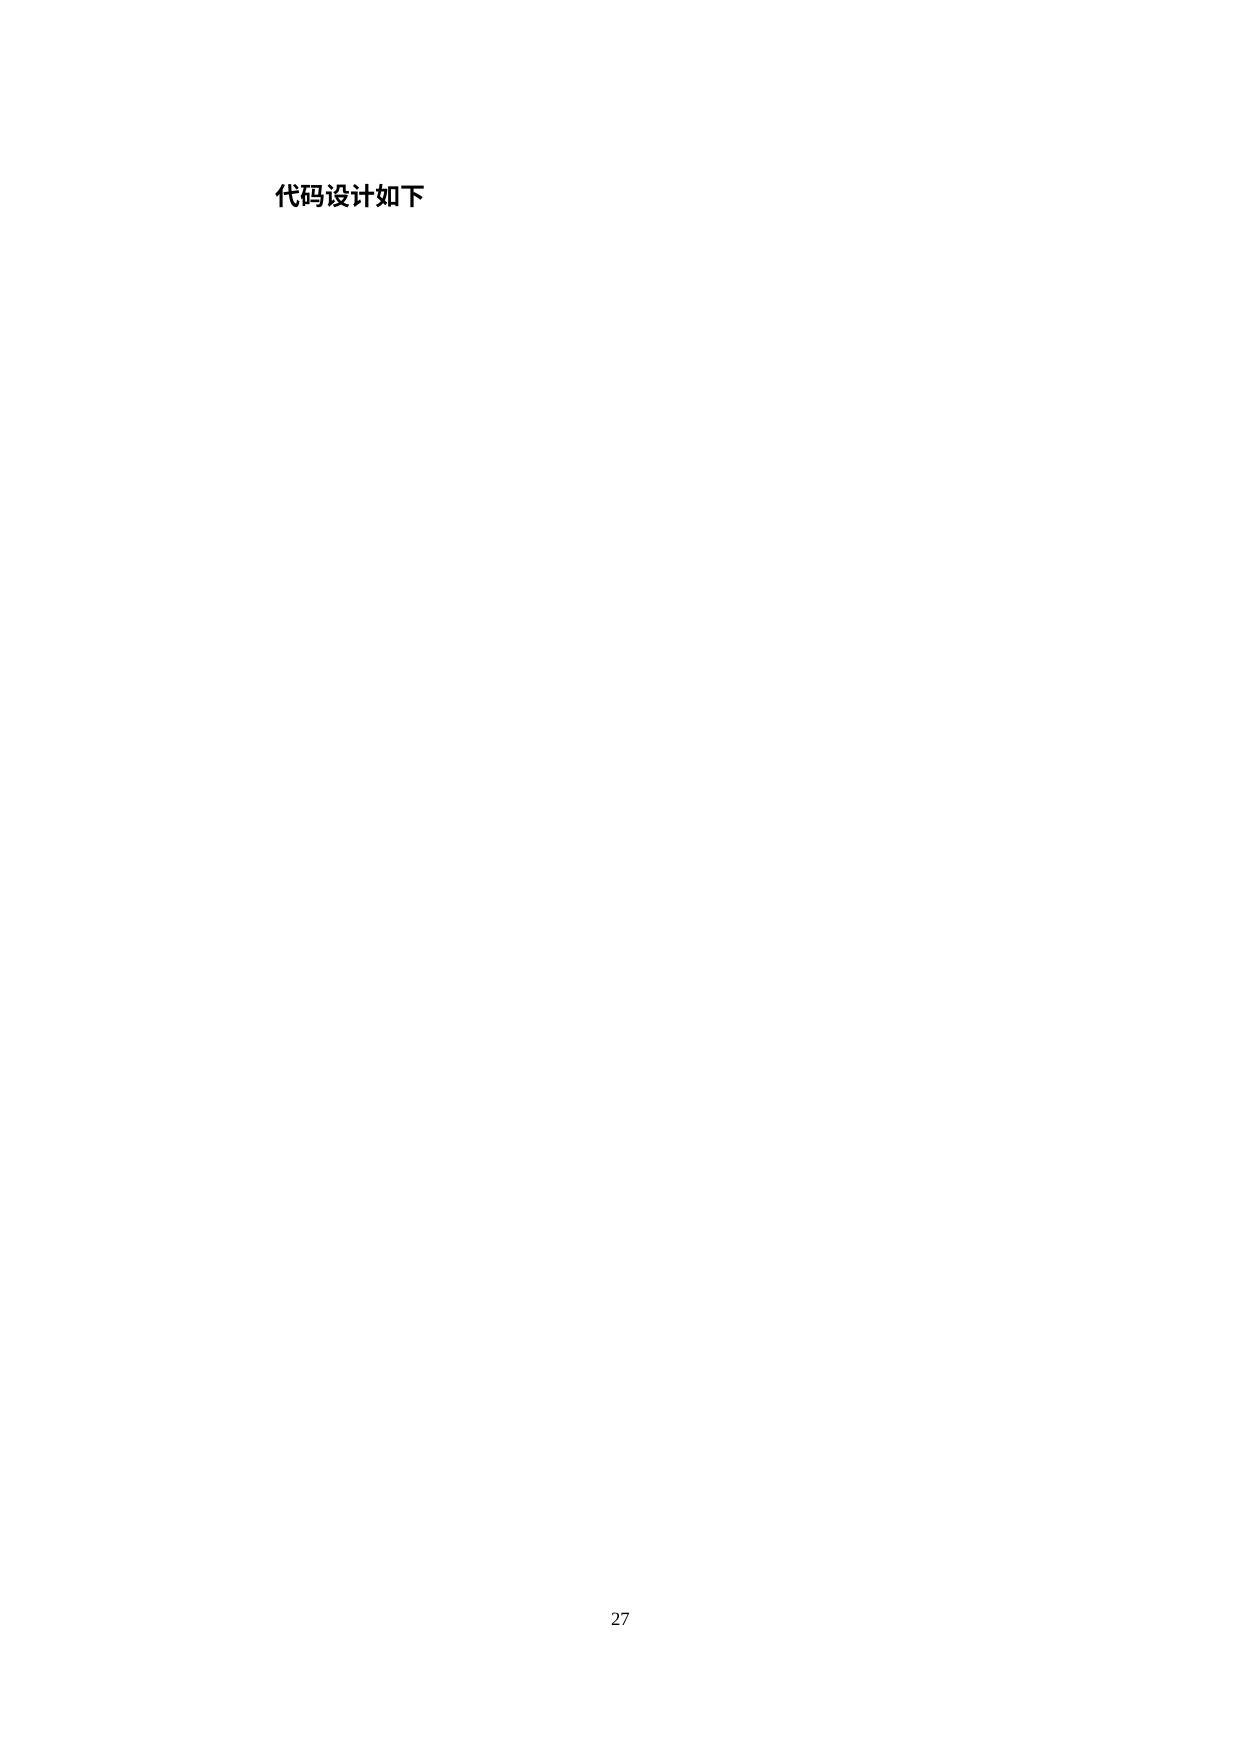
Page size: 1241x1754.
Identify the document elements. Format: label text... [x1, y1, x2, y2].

text 代码设计如下 [275, 162, 1053, 227]
